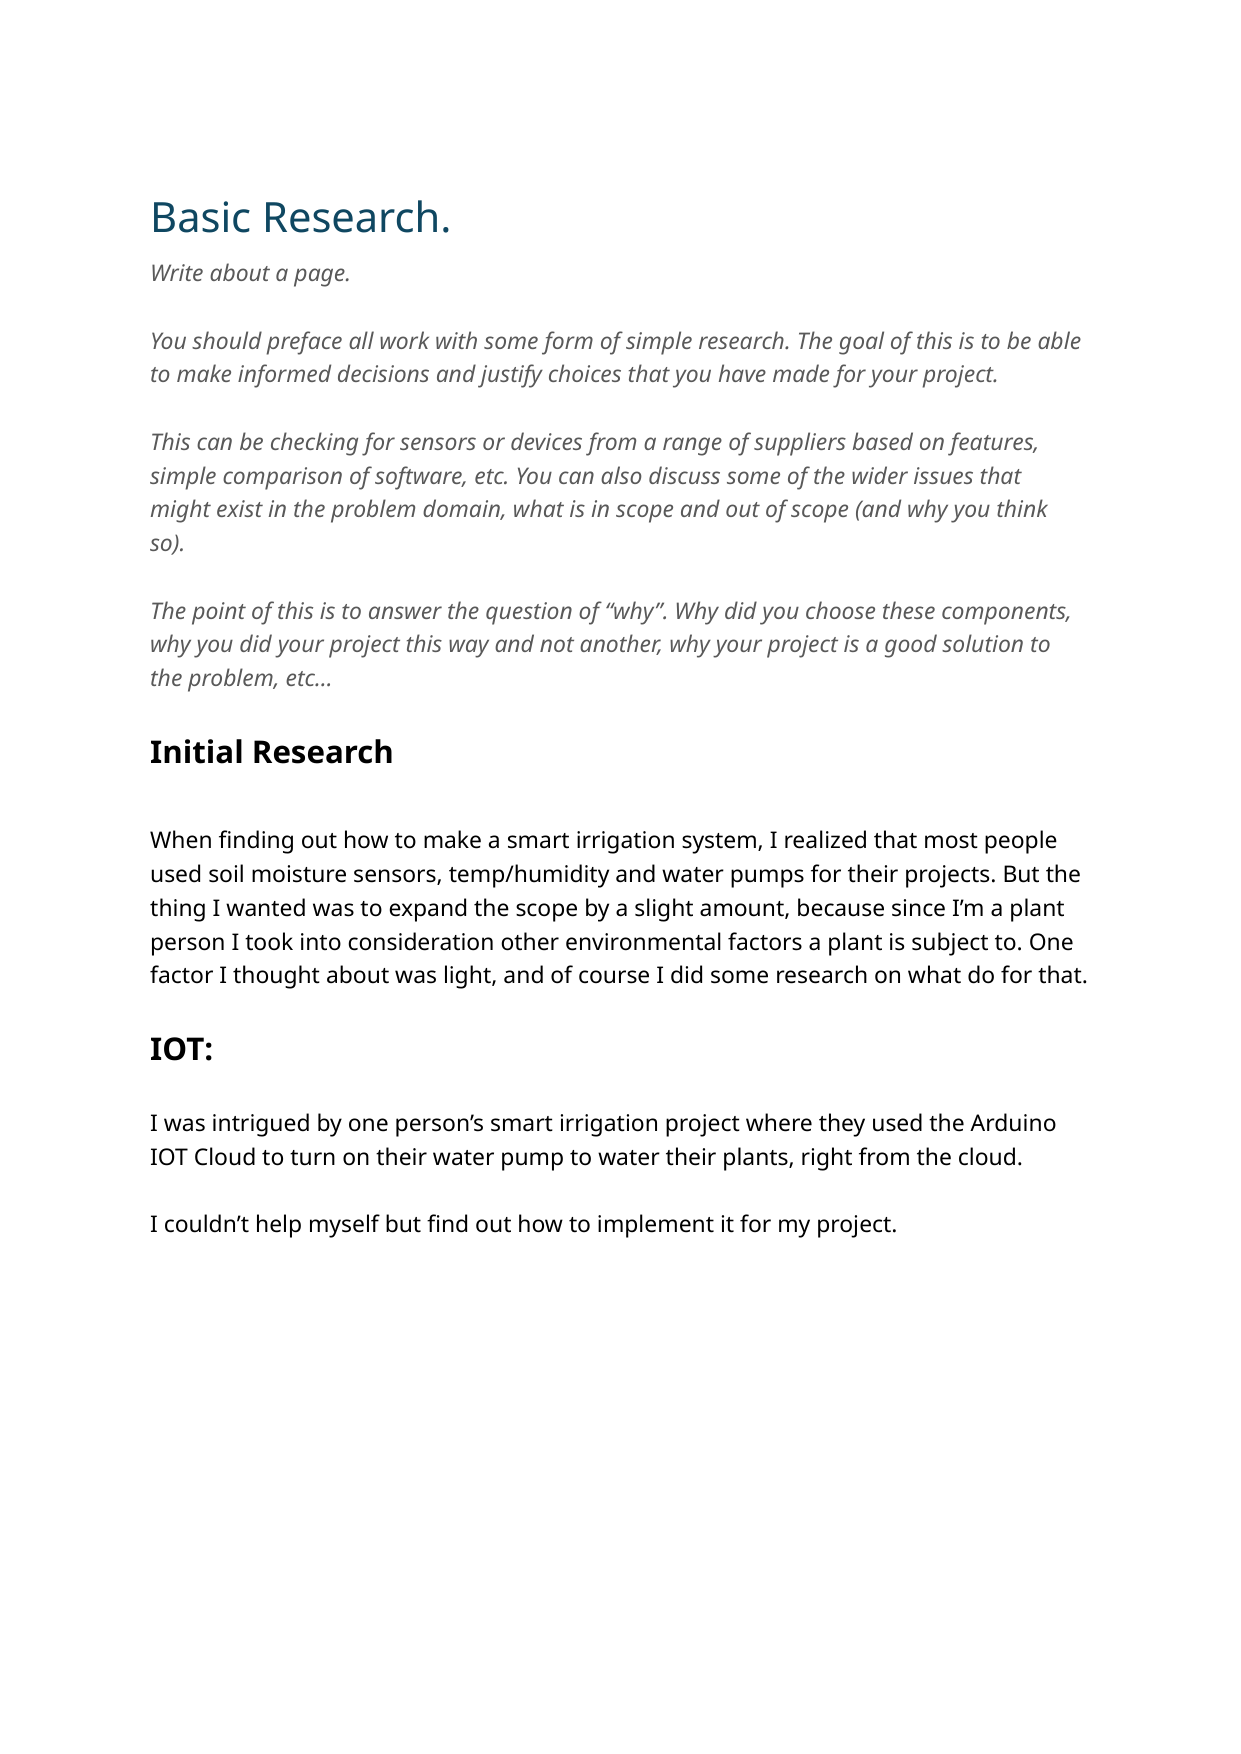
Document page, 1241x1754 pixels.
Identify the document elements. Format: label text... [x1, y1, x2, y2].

subtitle Basic Research. [150, 187, 1090, 244]
text Initial Research [150, 729, 1090, 772]
text This can be checking for sensors or devices from a range of suppliers based on features, simple comparison of software, etc. You can also discuss some of the wider issues that might exist in the problem domain, what is in scope and out of scope (and why you think so). [150, 426, 1090, 558]
text The point of this is to answer the question of “why”. Why did you choose these components, why you did your project this way and not another, why your project is a good solution to the problem, etc… [150, 594, 1090, 693]
text I couldn’t help myself but find out how to implement it for my project. [150, 1208, 1090, 1239]
text You should preface all work with some form of simple research. The goal of this is to be able to make informed decisions and justify choices that you have made for your project. [150, 324, 1090, 389]
text When finding out how to make a smart irrigation system, I realized that most people used soil moisture sensors, temp/humidity and water pumps for their projects. But the thing I wanted was to expand the scope by a slight amount, because since I’m a plant person I took into consideration other environmental factors a plant is subject to. One factor I thought about was light, and of course I did some research on what do for that. [150, 824, 1090, 991]
text I was intrigued by one person’s smart irrigation project where they used the Arduino IOT Cloud to turn on their water pump to water their plants, right from the cloud. [150, 1107, 1090, 1172]
text IOT: [150, 1027, 1090, 1069]
text Write about a page. [150, 257, 1090, 288]
